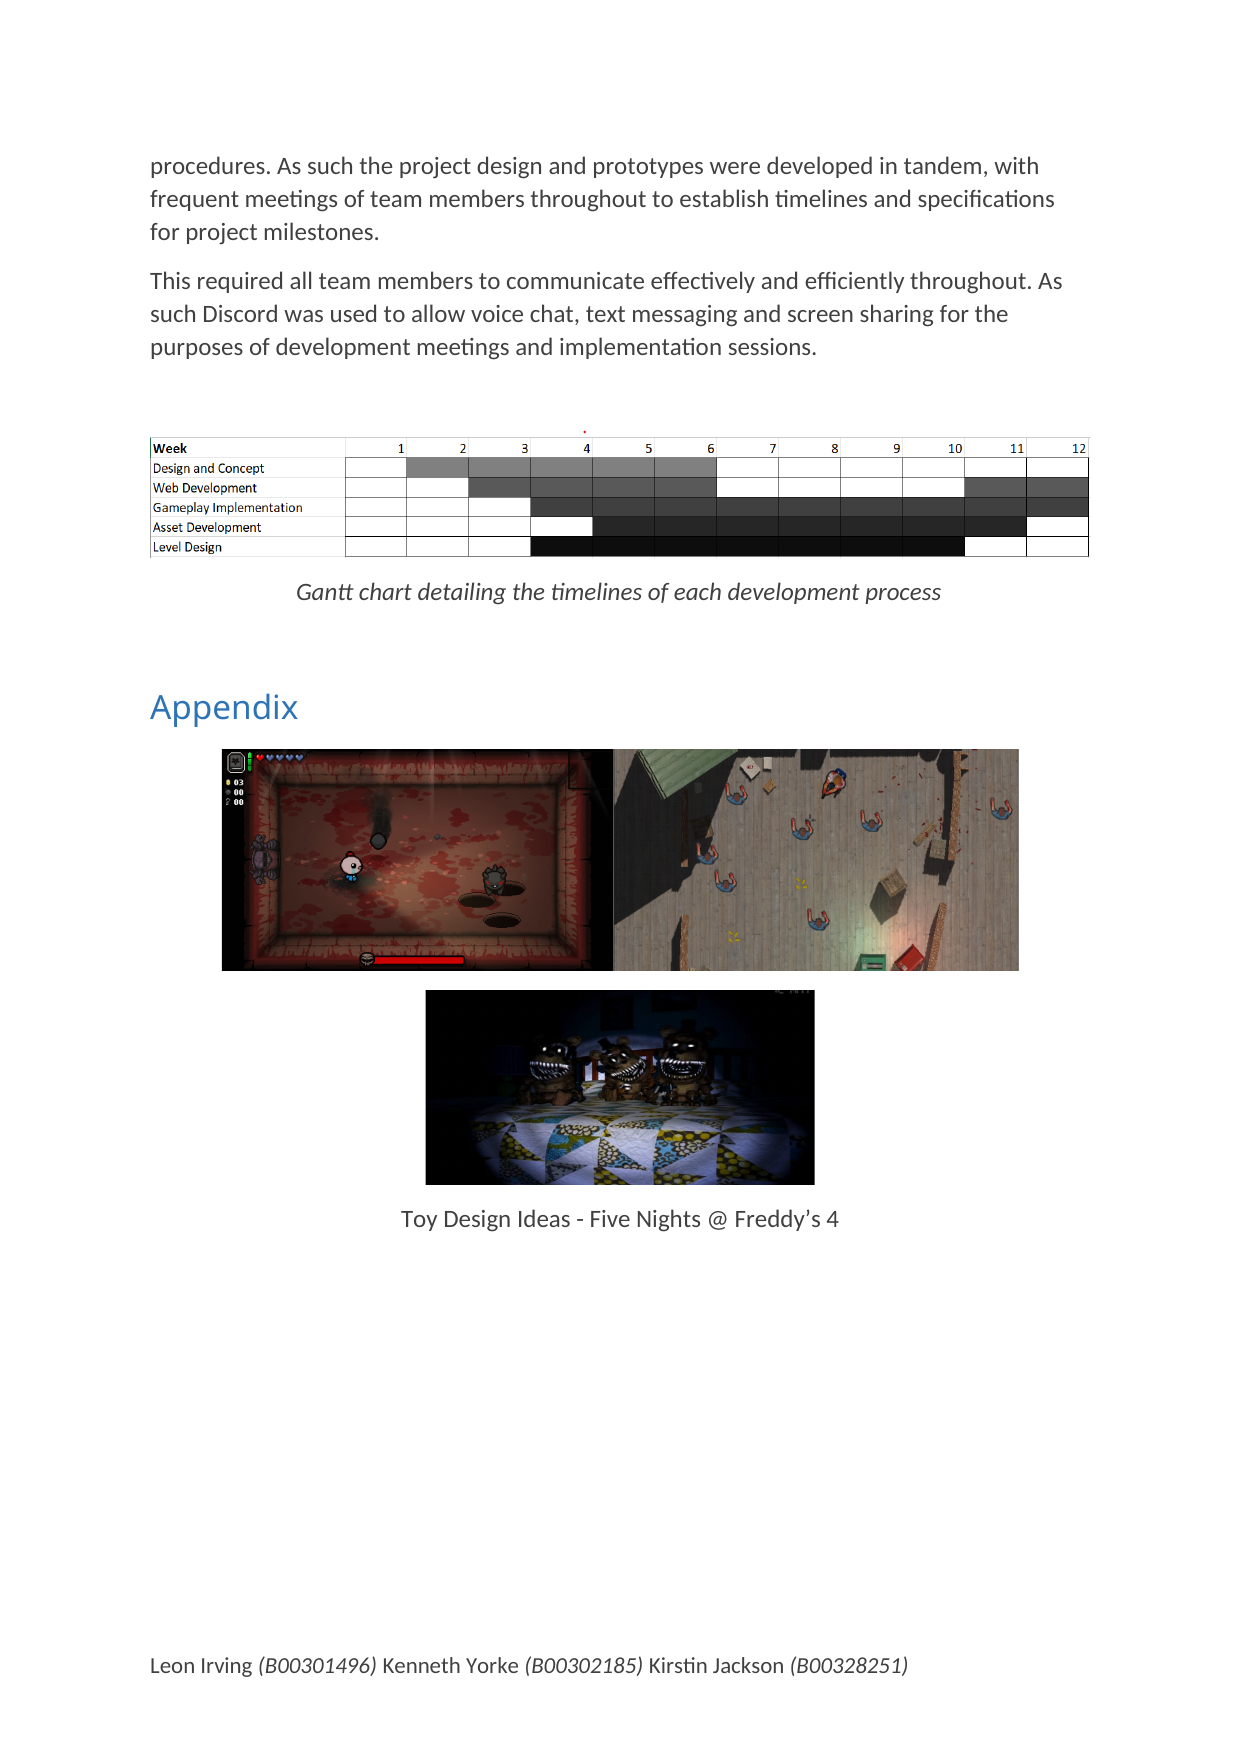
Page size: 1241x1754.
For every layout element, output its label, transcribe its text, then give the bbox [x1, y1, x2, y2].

text Toy Design Ideas - Five Nights @ Freddy’s 4 [150, 1203, 1090, 1234]
text Gantt chart detailing the timelines of each development process [150, 577, 1090, 607]
picture [221, 749, 1019, 971]
text This required all team members to communicate effectively and efficiently throughout. As such Discord was used to allow voice chat, text messaging and screen sharing for the purposes of development meetings and implementation sessions. [150, 265, 1090, 362]
picture [150, 430, 1091, 558]
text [150, 150, 1090, 246]
picture [425, 990, 815, 1185]
subtitle Appendix [150, 684, 1090, 729]
